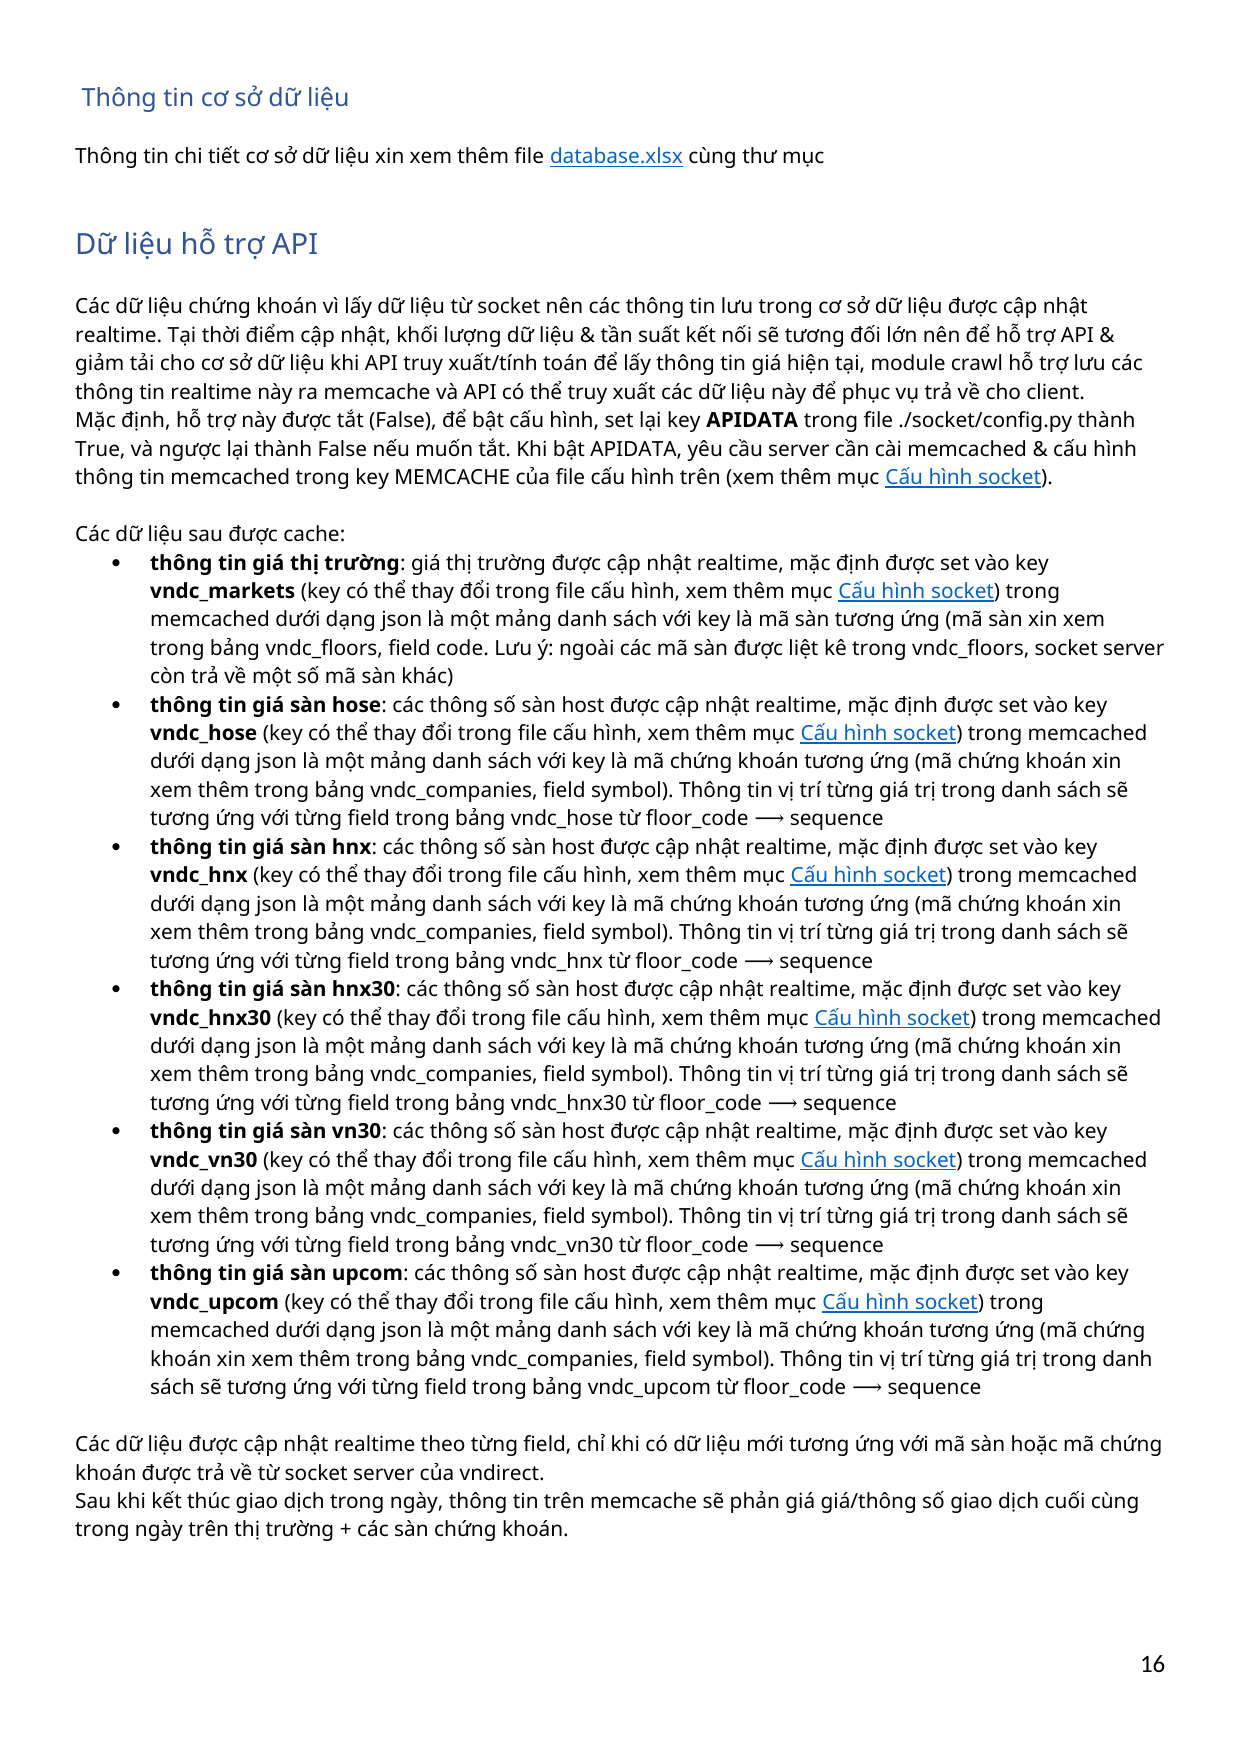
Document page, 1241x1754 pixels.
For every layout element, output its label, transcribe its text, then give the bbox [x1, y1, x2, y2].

list thông tin giá thị trường: giá thị trường được cập nhật realtime, mặc định được set vào key vndc_markets (key có thể thay đổi trong file cấu hình, xem thêm mục Cấu hình socket) trong memcached dưới dạng json là một mảng danh sách với key là mã sàn tương ứng (mã sàn xin xem trong bảng vndc_floors, field code. Lưu ý: ngoài các mã sàn được liệt kê trong vndc_floors, socket server còn trả về một số mã sàn khác) [112, 548, 1165, 690]
text Thông tin chi tiết cơ sở dữ liệu xin xem thêm file database.xlsx cùng thư mục [75, 142, 1165, 170]
text Các dữ liệu sau được cache: [75, 519, 1165, 548]
text Mặc định, hỗ trợ này được tắt (False), để bật cấu hình, set lại key APIDATA trong file ./socket/config.py thành True, và ngược lại thành False nếu muốn tắt. Khi bật APIDATA, yêu cầu server cần cài memcached & cấu hình thông tin memcached trong key MEMCACHE của file cấu hình trên (xem thêm mục Cấu hình socket). [75, 405, 1165, 491]
subtitle Thông tin cơ sở dữ liệu [75, 79, 1165, 113]
list thông tin giá sàn hnx: các thông số sàn host được cập nhật realtime, mặc định được set vào key vndc_hnx (key có thể thay đổi trong file cấu hình, xem thêm mục Cấu hình socket) trong memcached dưới dạng json là một mảng danh sách với key là mã chứng khoán tương ứng (mã chứng khoán xin xem thêm trong bảng vndc_companies, field symbol). Thông tin vị trí từng giá trị trong danh sách sẽ tương ứng với từng field trong bảng vndc_hnx từ floor_code ⟶ sequence [112, 832, 1165, 974]
text Sau khi kết thúc giao dịch trong ngày, thông tin trên memcache sẽ phản giá giá/thông số giao dịch cuối cùng trong ngày trên thị trường + các sàn chứng khoán. [75, 1486, 1165, 1543]
text Các dữ liệu chứng khoán vì lấy dữ liệu từ socket nên các thông tin lưu trong cơ sở dữ liệu được cập nhật realtime. Tại thời điểm cập nhật, khối lượng dữ liệu & tần suất kết nối sẽ tương đối lớn nên để hỗ trợ API & giảm tải cho cơ sở dữ liệu khi API truy xuất/tính toán để lấy thông tin giá hiện tại, module crawl hỗ trợ lưu các thông tin realtime này ra memcache và API có thể truy xuất các dữ liệu này để phục vụ trả về cho client. [75, 292, 1165, 405]
list thông tin giá sàn hnx30: các thông số sàn host được cập nhật realtime, mặc định được set vào key vndc_hnx30 (key có thể thay đổi trong file cấu hình, xem thêm mục Cấu hình socket) trong memcached dưới dạng json là một mảng danh sách với key là mã chứng khoán tương ứng (mã chứng khoán xin xem thêm trong bảng vndc_companies, field symbol). Thông tin vị trí từng giá trị trong danh sách sẽ tương ứng với từng field trong bảng vndc_hnx30 từ floor_code ⟶ sequence [112, 974, 1165, 1116]
list thông tin giá sàn vn30: các thông số sàn host được cập nhật realtime, mặc định được set vào key vndc_vn30 (key có thể thay đổi trong file cấu hình, xem thêm mục Cấu hình socket) trong memcached dưới dạng json là một mảng danh sách với key là mã chứng khoán tương ứng (mã chứng khoán xin xem thêm trong bảng vndc_companies, field symbol). Thông tin vị trí từng giá trị trong danh sách sẽ tương ứng với từng field trong bảng vndc_vn30 từ floor_code ⟶ sequence [112, 1116, 1165, 1258]
text Các dữ liệu được cập nhật realtime theo từng field, chỉ khi có dữ liệu mới tương ứng với mã sàn hoặc mã chứng khoán được trả về từ socket server của vndirect. [75, 1429, 1165, 1486]
list thông tin giá sàn upcom: các thông số sàn host được cập nhật realtime, mặc định được set vào key vndc_upcom (key có thể thay đổi trong file cấu hình, xem thêm mục Cấu hình socket) trong memcached dưới dạng json là một mảng danh sách với key là mã chứng khoán tương ứng (mã chứng khoán xin xem thêm trong bảng vndc_companies, field symbol). Thông tin vị trí từng giá trị trong danh sách sẽ tương ứng với từng field trong bảng vndc_upcom từ floor_code ⟶ sequence [112, 1258, 1165, 1401]
subtitle Dữ liệu hỗ trợ API [75, 223, 1165, 263]
list thông tin giá sàn hose: các thông số sàn host được cập nhật realtime, mặc định được set vào key vndc_hose (key có thể thay đổi trong file cấu hình, xem thêm mục Cấu hình socket) trong memcached dưới dạng json là một mảng danh sách với key là mã chứng khoán tương ứng (mã chứng khoán xin xem thêm trong bảng vndc_companies, field symbol). Thông tin vị trí từng giá trị trong danh sách sẽ tương ứng với từng field trong bảng vndc_hose từ floor_code ⟶ sequence [112, 690, 1165, 832]
